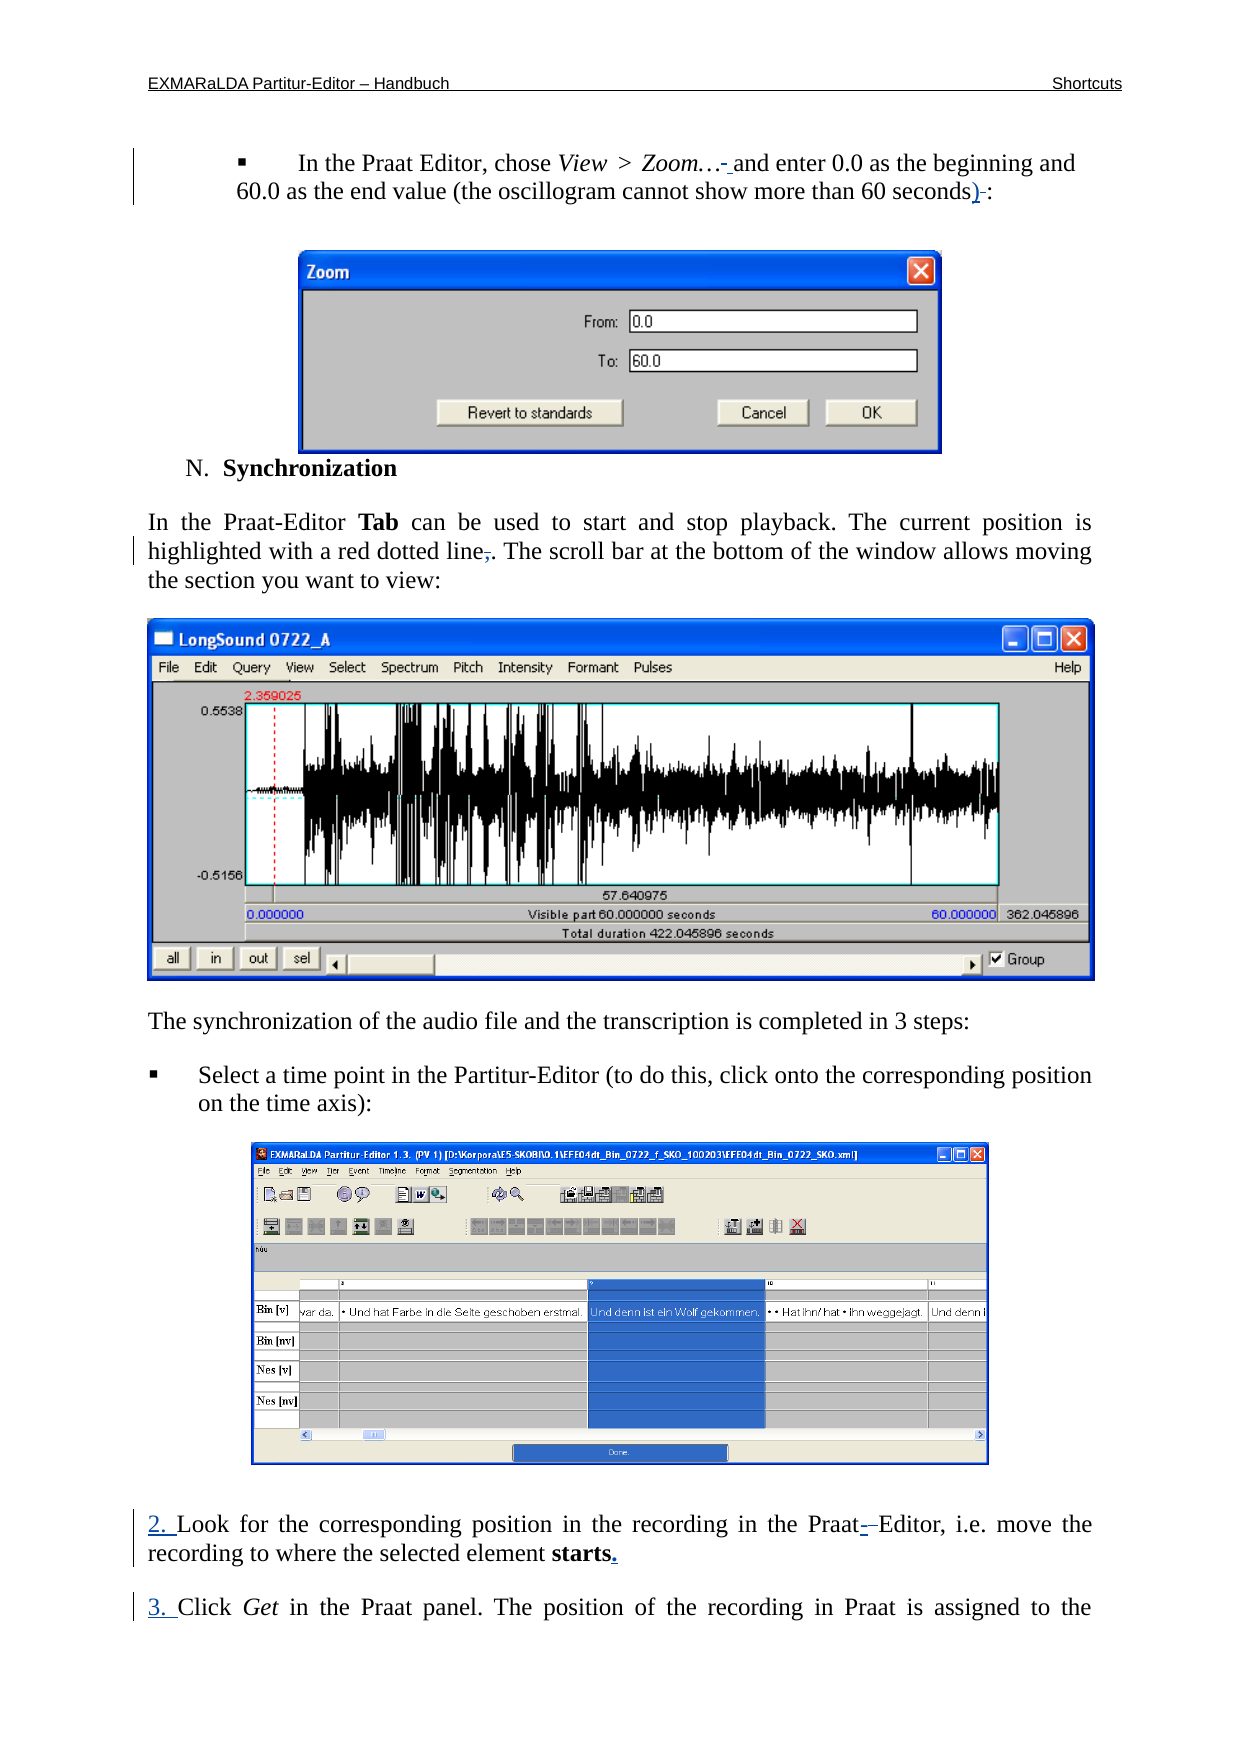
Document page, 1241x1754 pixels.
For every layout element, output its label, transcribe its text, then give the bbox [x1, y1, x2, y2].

text In the Praat-Editor Tab can be used to start and stop playback. The current position is highlighted with a red dotted line. The scroll bar at the bottom of the window allows moving the section you want to view: [148, 507, 1093, 593]
text The synchronization of the audio file and the transcription is completed in 3 steps: [148, 1006, 1093, 1035]
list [148, 1592, 1093, 1621]
subtitle Synchronization [185, 453, 1093, 482]
picture [251, 1142, 989, 1465]
list Select a time point in the Partitur-Editor (to do this, click onto the corresponding position on the time axis): [148, 1060, 1093, 1117]
list In the Praat Editor, chose View > Zoom…and enter 0.0 as the beginning and 60.0 as the end value (the oscillogram cannot show more than 60 seconds: [236, 148, 1093, 205]
list Look for the corresponding position in the recording in the PraatEditor, i.e. move the recording to where the selected element starts [148, 1509, 1093, 1567]
picture [147, 618, 1095, 981]
picture [298, 250, 942, 454]
